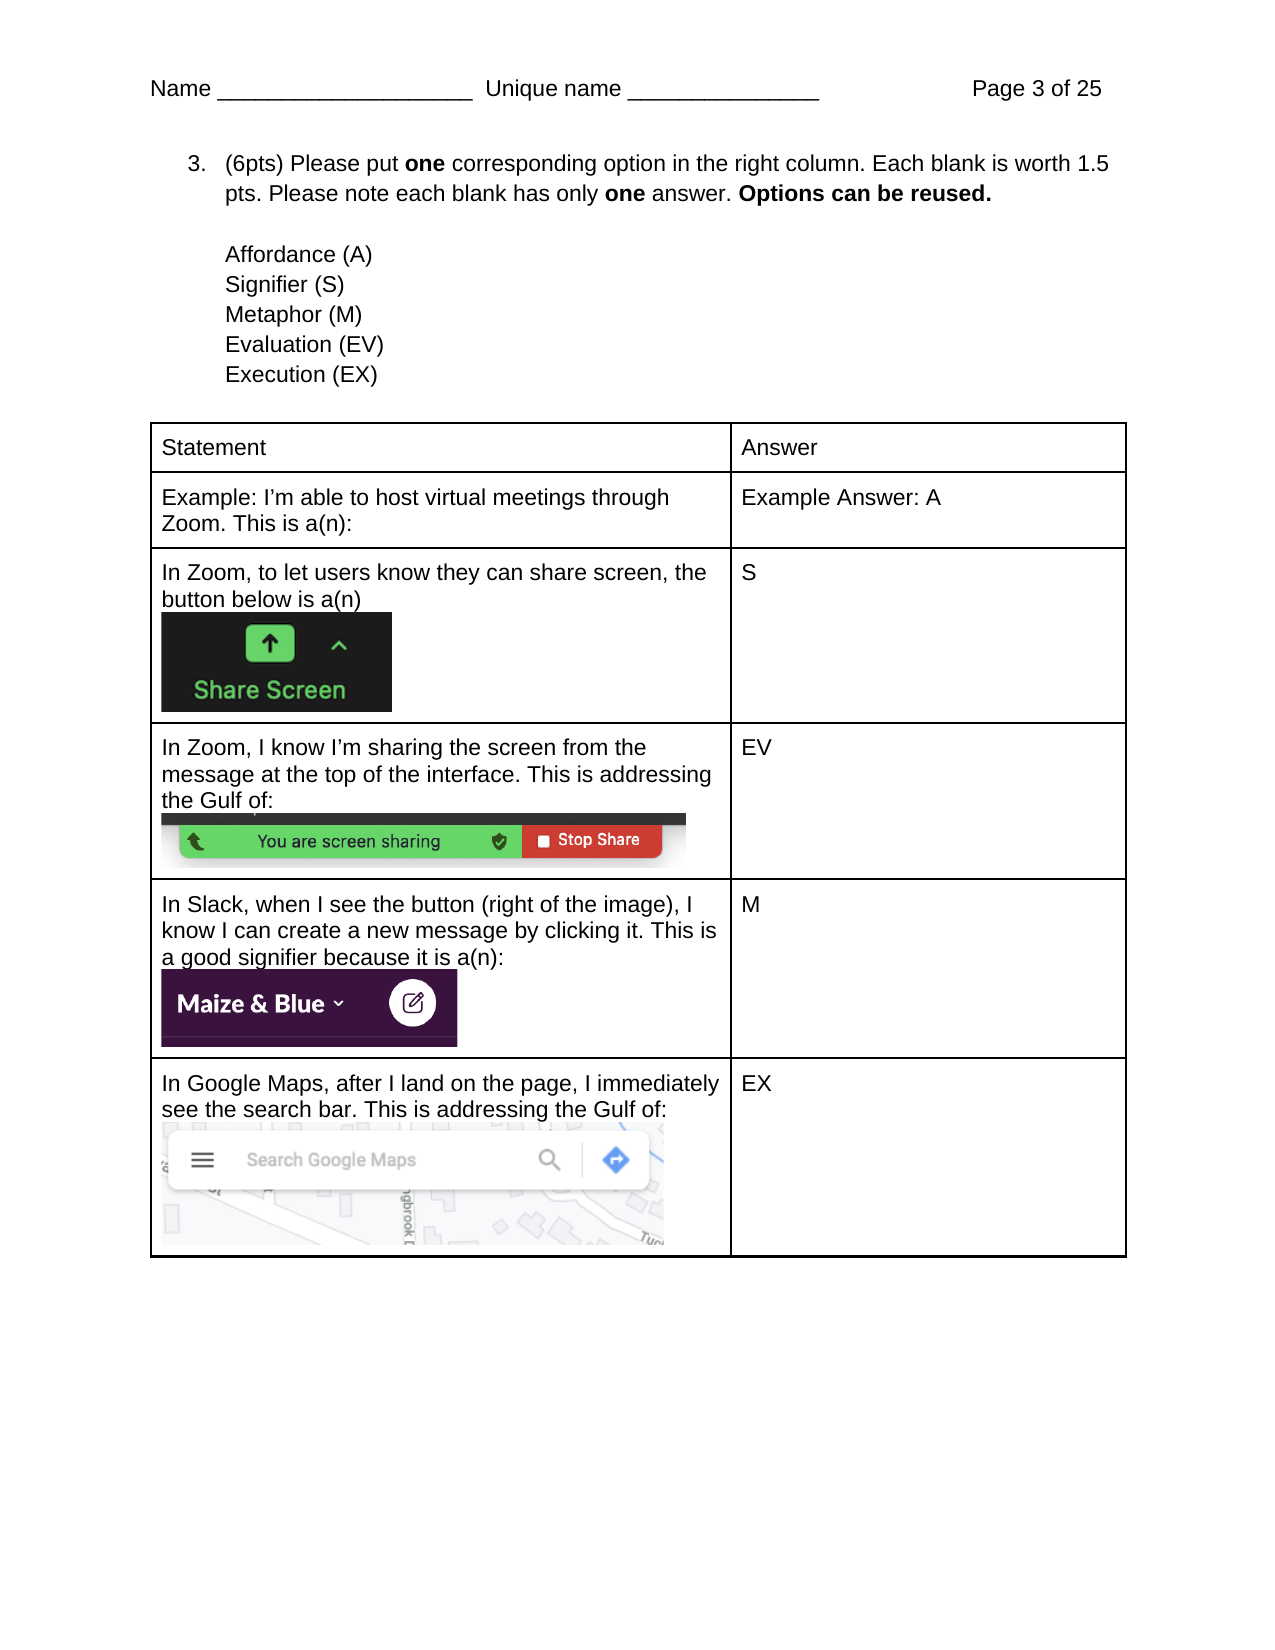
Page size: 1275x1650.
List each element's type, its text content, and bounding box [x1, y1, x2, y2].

table_cell Example Answer: A [732, 473, 1125, 547]
table_cell Example: I’m able to host virtual meetings through Zoom. This is a(n): [152, 473, 730, 547]
table_header Statement [152, 424, 730, 471]
picture [161, 612, 392, 712]
table_cell S [732, 549, 1125, 722]
table_cell EV [732, 724, 1125, 878]
picture [161, 813, 686, 868]
table_cell EX [732, 1059, 1125, 1255]
picture [161, 1122, 664, 1245]
table_cell In Zoom, to let users know they can share screen, the button below is a(n) [152, 549, 730, 722]
table_cell M [732, 880, 1125, 1057]
table_cell In Zoom, I know I’m sharing the screen from the message at the top of the interface. This is addressing the Gulf of: [152, 724, 730, 878]
list (6pts) Please put one corresponding option in the right column. Each blank is worth 1.5 pts. Please note each blank has only one answer. Options can be reused. [187, 150, 1125, 207]
table_header Answer [732, 424, 1125, 471]
table_cell In Google Maps, after I land on the page, I immediately see the search bar. This is addressing the Gulf of: [152, 1059, 730, 1255]
text Signifier (S) [225, 271, 1125, 297]
table_cell In Slack, when I see the button (right of the image), I know I can create a new message by clicking it. This is a good signifier because it is a(n): [152, 880, 730, 1057]
text Metaphor (M) [225, 301, 1125, 327]
text Execution (EX) [225, 361, 1125, 388]
text Evaluation (EV) [225, 331, 1125, 358]
text Affordance (A) [225, 241, 1125, 267]
picture [161, 969, 458, 1047]
